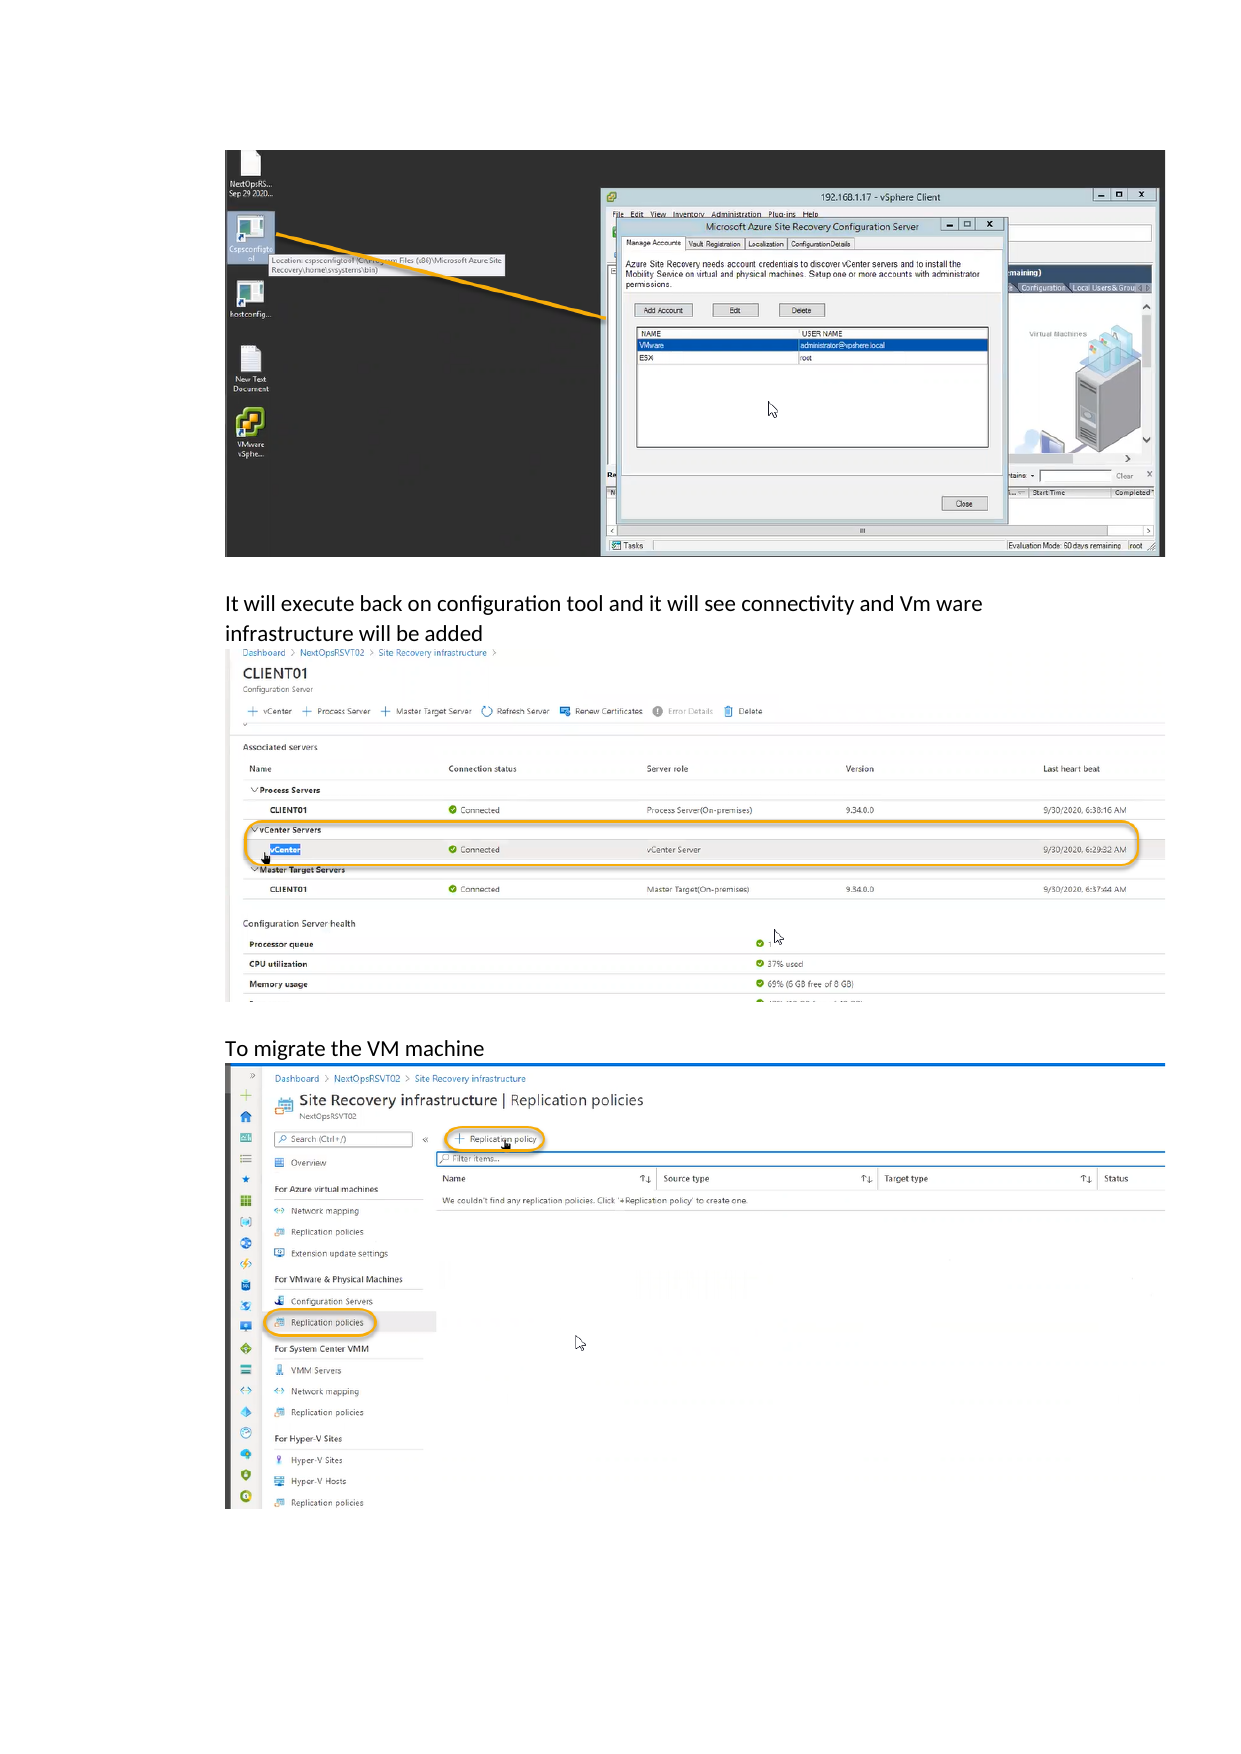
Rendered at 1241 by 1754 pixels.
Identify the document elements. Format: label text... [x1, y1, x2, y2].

picture [225, 150, 1166, 557]
list It will execute back on configuration tool and it will see connectivity and Vm ware infrastructure will be added [225, 589, 1090, 647]
list To migrate the VM machine [225, 1034, 1090, 1062]
picture [225, 1063, 1166, 1509]
picture [225, 649, 1166, 1002]
